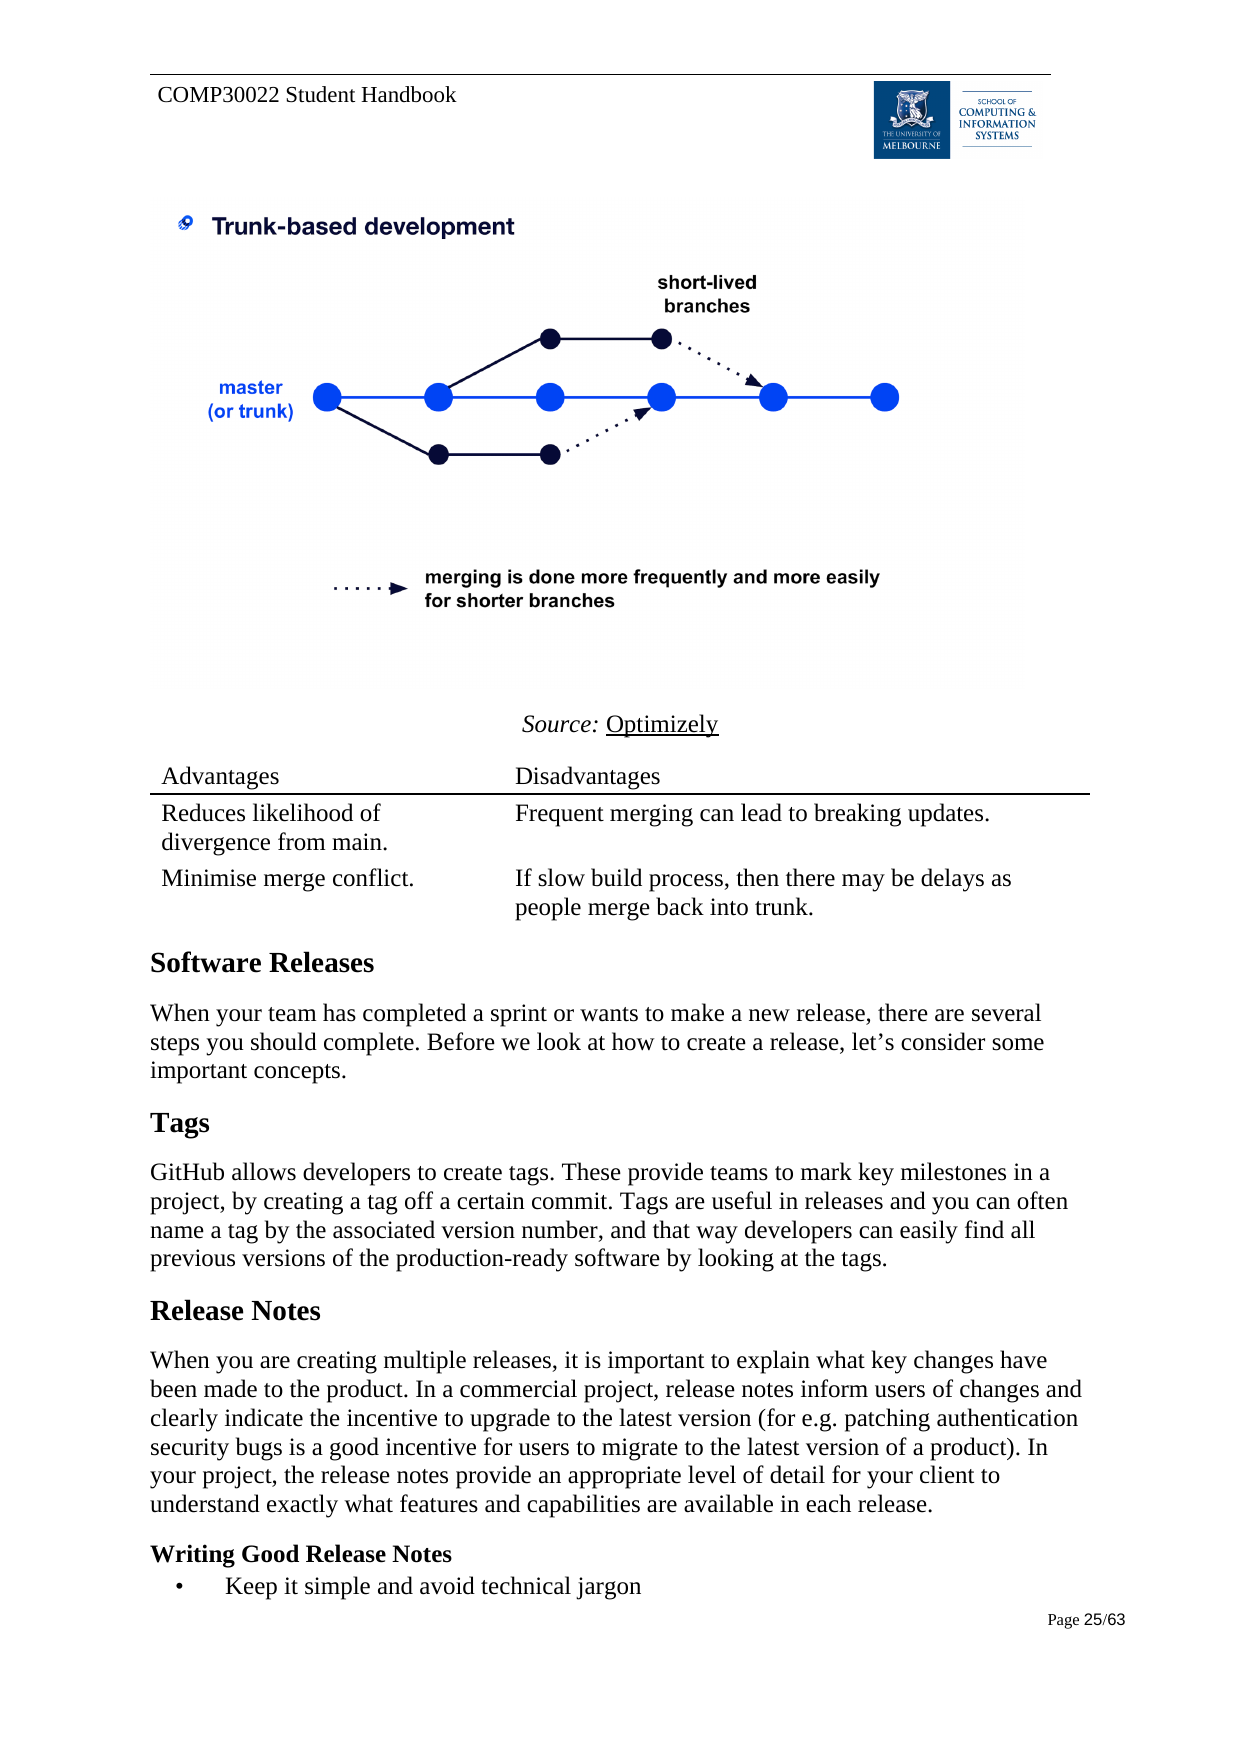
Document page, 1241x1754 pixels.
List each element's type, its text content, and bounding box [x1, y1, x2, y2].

text Release Notes [150, 1293, 1090, 1327]
table_cell Frequent merging can lead to breaking updates. [504, 795, 1090, 860]
table_cell Minimise merge conflict. [150, 860, 503, 925]
table_cell Reduces likelihood of divergence from main. [150, 795, 503, 860]
text When your team has completed a sprint or wants to make a new release, there are several steps you should complete. Before we look at how to create a release, let’s consider some important concepts. [150, 998, 1090, 1084]
text Source: Optimizely [150, 709, 1090, 738]
table_header Advantages [150, 757, 503, 793]
table_cell If slow build process, then there may be delays as people merge back into trunk. [504, 860, 1090, 925]
text Writing Good Release Notes [150, 1539, 1090, 1567]
table_header Disadvantages [504, 757, 1090, 793]
picture [873, 81, 1044, 159]
text GitHub allows developers to create tags. These provide teams to mark key milestones in a project, by creating a tag off a certain commit. Tags are useful in releases and you can often name a tag by the associated version number, and that way developers can easily find all previous versions of the production-ready software by looking at the tags. [150, 1157, 1090, 1272]
list Keep it simple and avoid technical jargon [175, 1571, 1090, 1600]
picture [150, 197, 1025, 689]
text When you are creating multiple releases, it is important to explain what key changes have been made to the product. In a commercial project, release notes inform users of changes and clearly indicate the incentive to upgrade to the latest version (for e.g. patching authentication security bugs is a good incentive for users to migrate to the latest version of a product). In your project, the release notes provide an appropriate level of detail for your client to understand exactly what features and capabilities are available in each release. [150, 1345, 1090, 1518]
text Tags [150, 1105, 1090, 1138]
text Software Releases [150, 946, 1090, 979]
